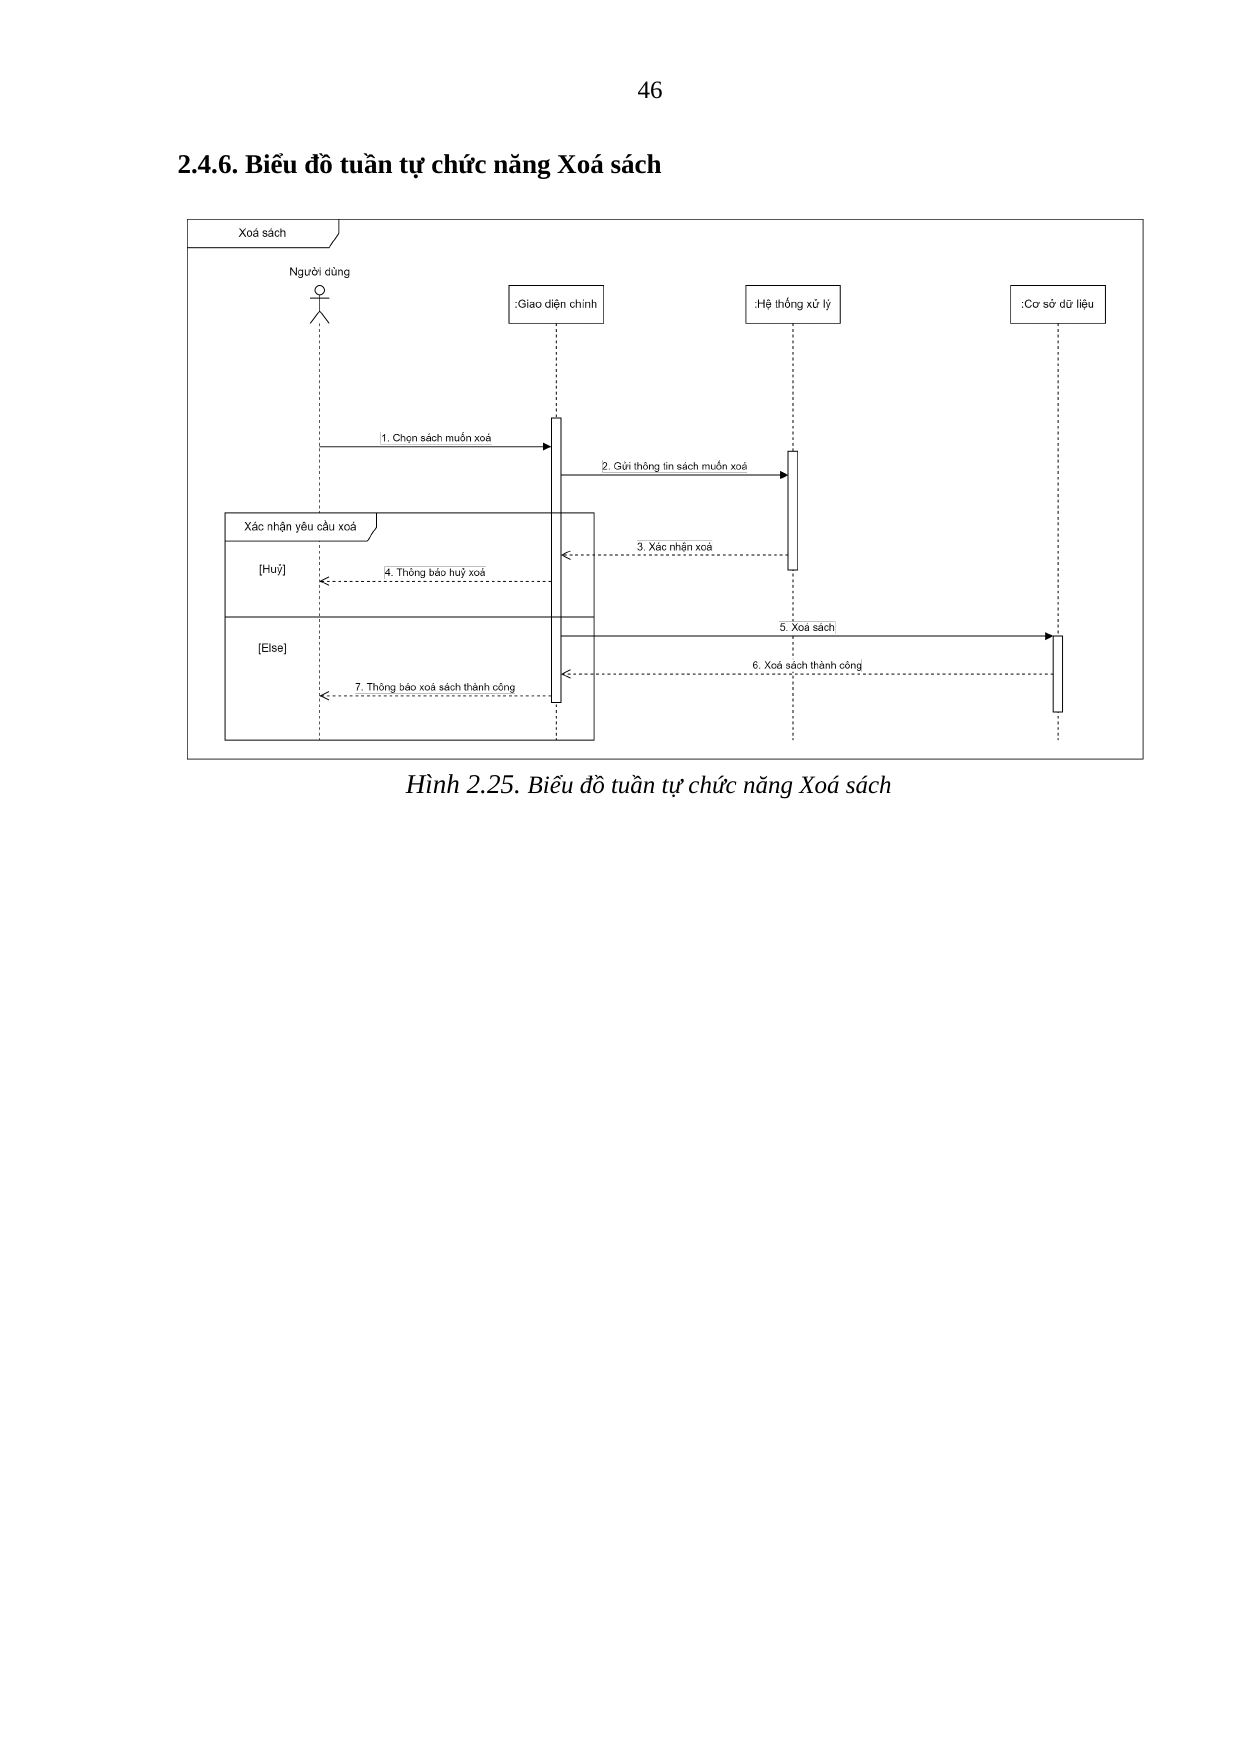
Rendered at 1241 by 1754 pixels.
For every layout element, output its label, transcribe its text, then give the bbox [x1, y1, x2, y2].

picture [177, 210, 1153, 769]
subtitle Hình 2.25. Biểu đồ tuần tự chức năng Xoá sách [177, 769, 1122, 799]
subtitle 2.4.6. Biểu đồ tuần tự chức năng Xoá sách [177, 148, 1122, 179]
